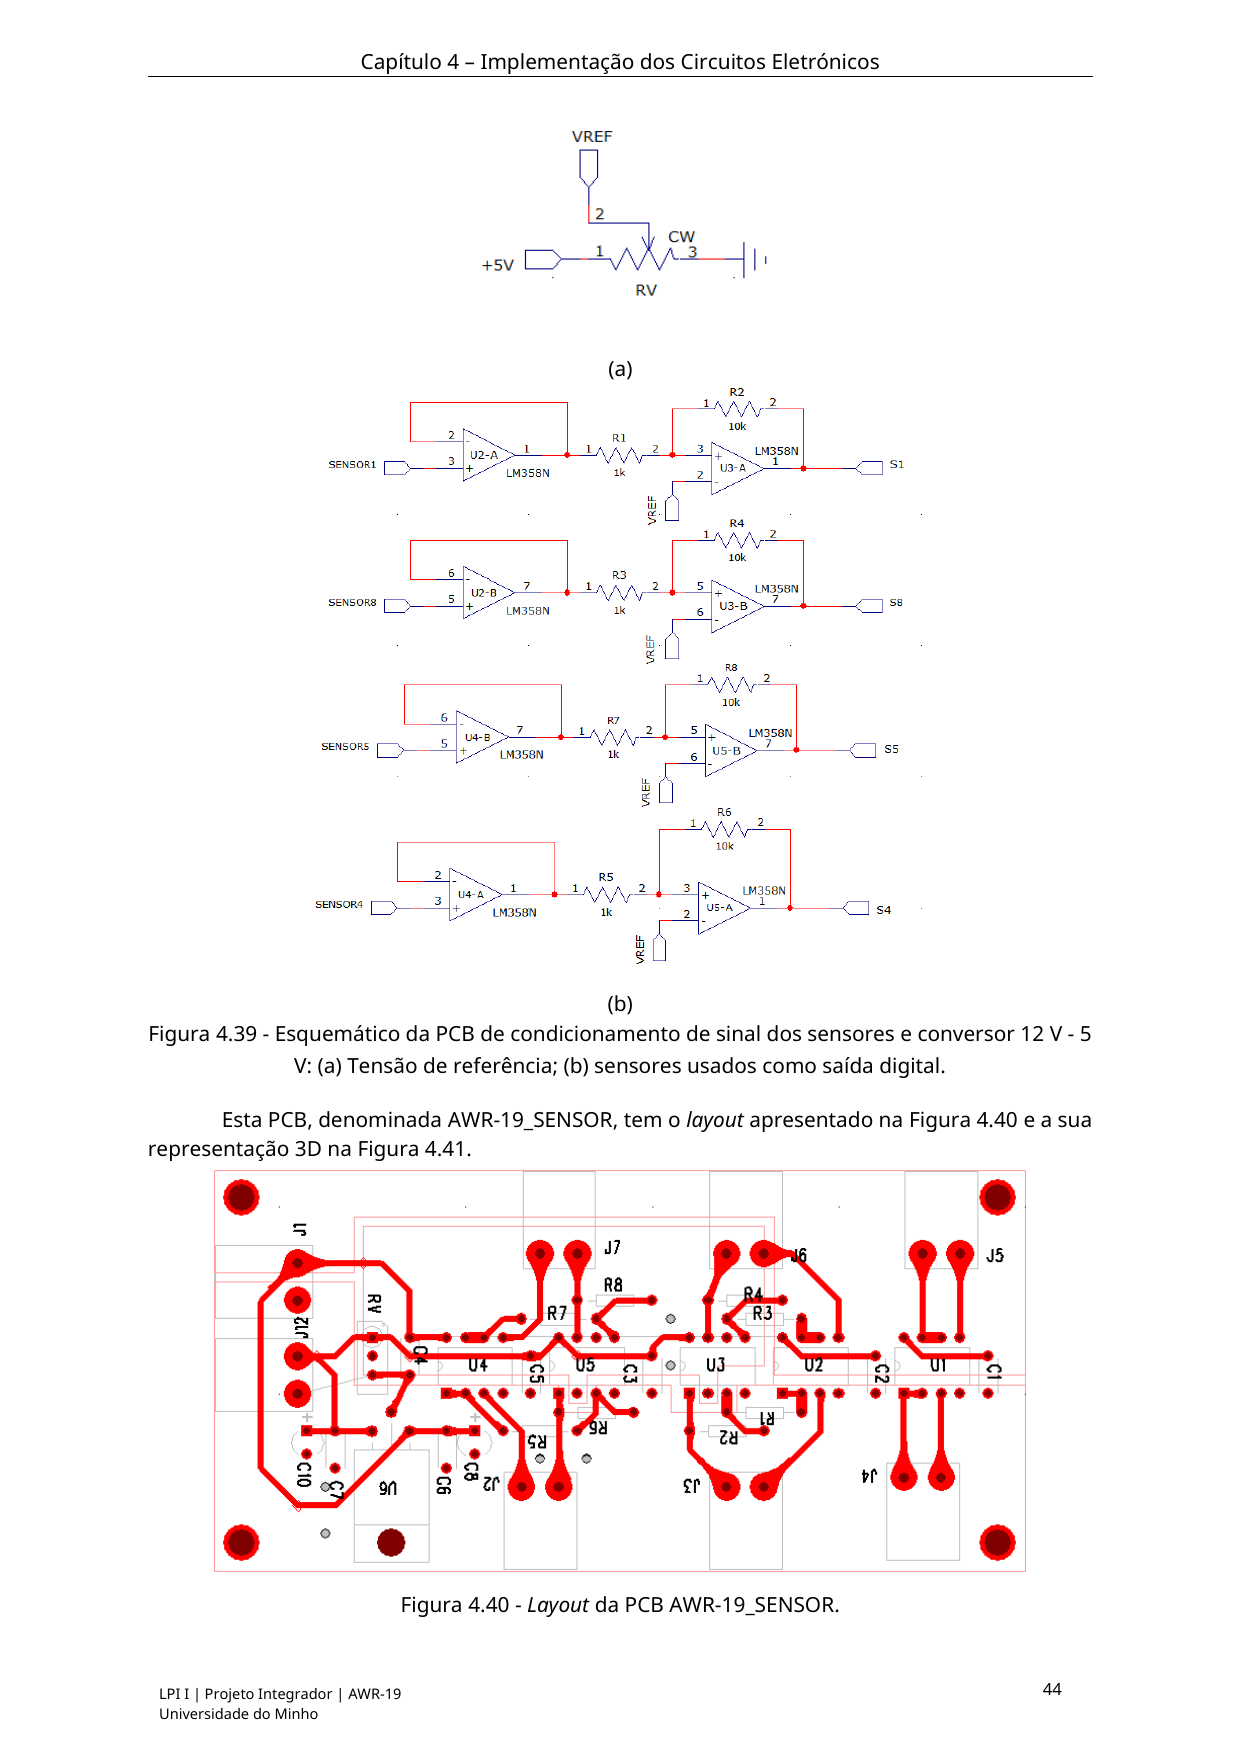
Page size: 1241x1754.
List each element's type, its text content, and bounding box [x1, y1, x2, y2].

picture [454, 118, 786, 325]
picture [307, 383, 934, 975]
picture [210, 1164, 1030, 1578]
table_cell (b) [282, 989, 959, 1019]
table_cell [282, 384, 959, 989]
table_header [282, 118, 959, 354]
table_cell (a) [282, 354, 959, 384]
